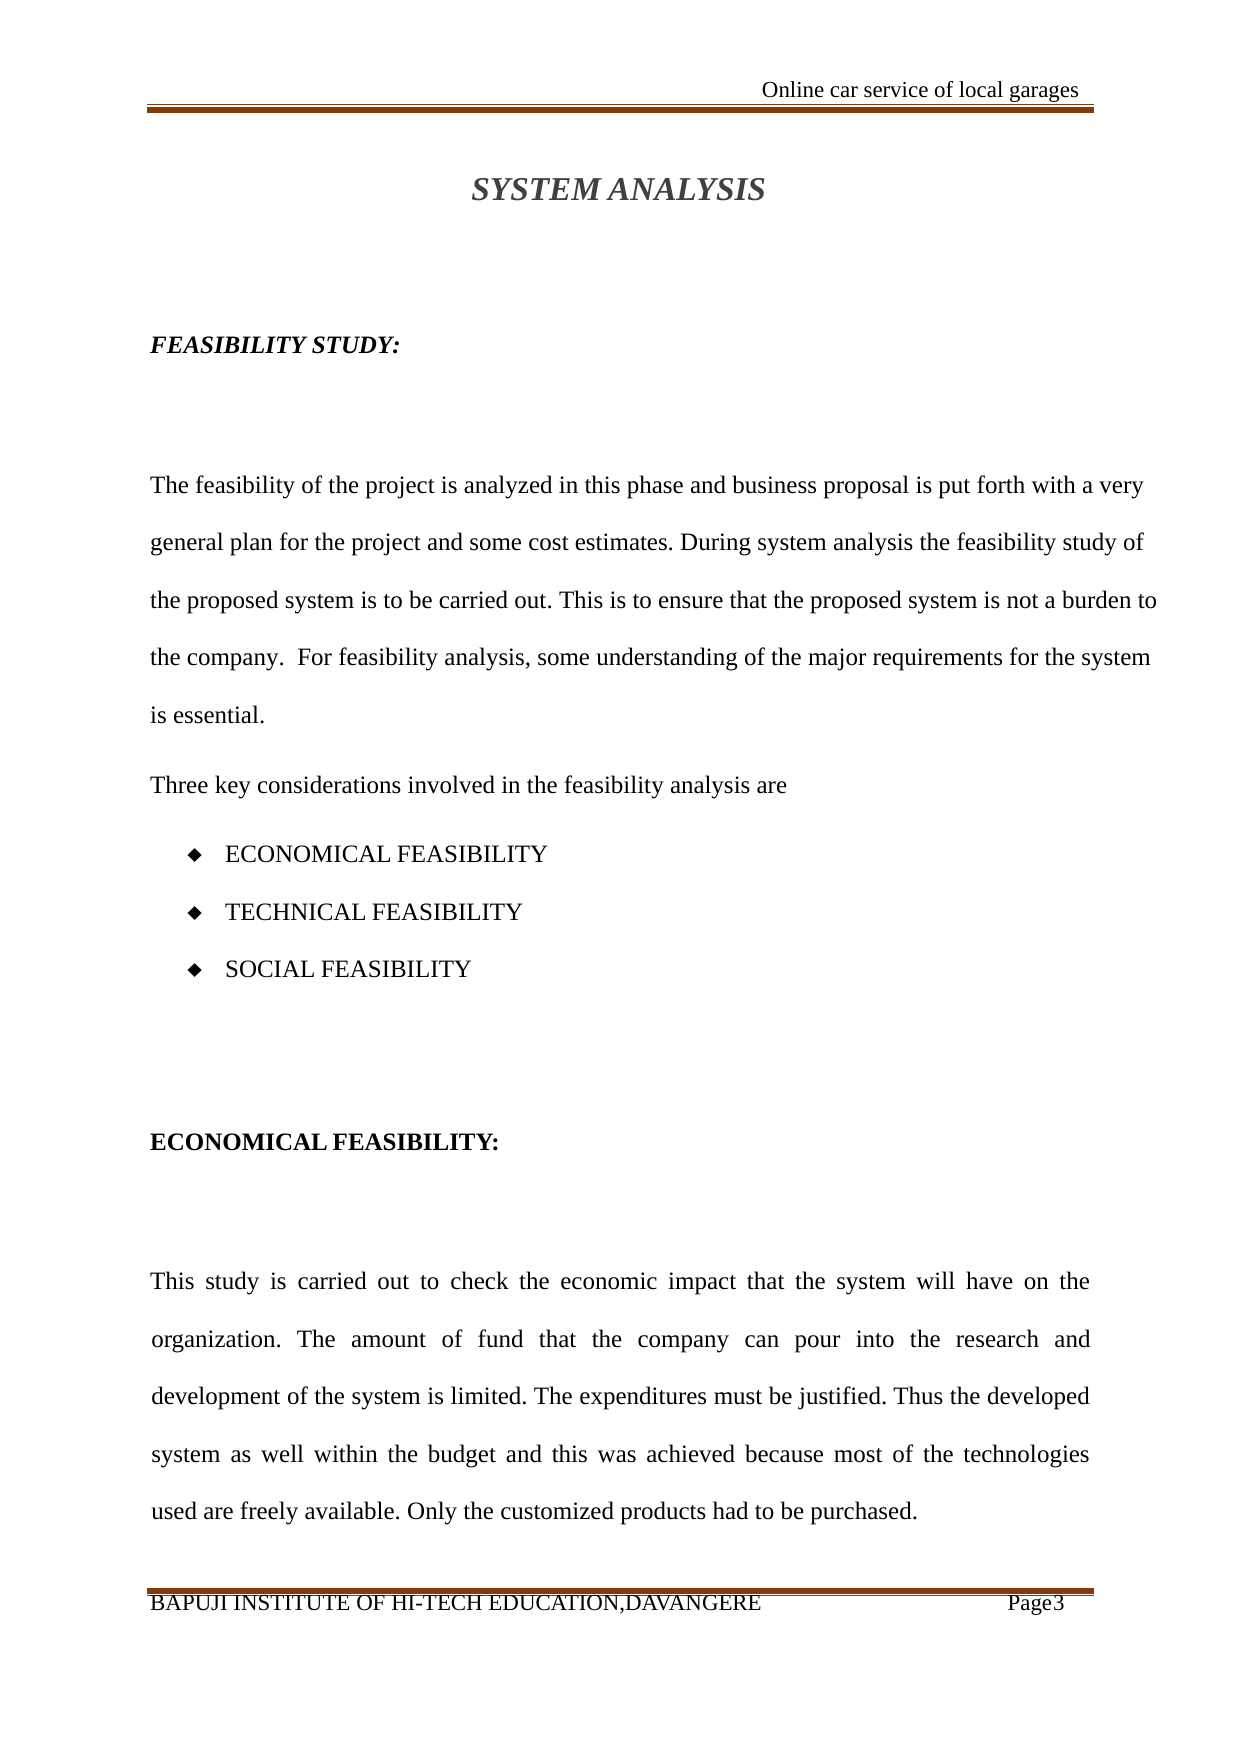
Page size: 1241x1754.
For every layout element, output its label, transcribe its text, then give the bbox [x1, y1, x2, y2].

text The feasibility of the project is analyzed in this phase and business proposal is put forth with a very general plan for the project and some cost estimates. During system analysis the feasibility study of the proposed system is to be carried out. This is to ensure that the proposed system is not a burden to the company. For feasibility analysis, some understanding of the major requirements for the system is essential. [150, 470, 1172, 729]
list TECHNICAL FEASIBILITY [187, 897, 1172, 926]
text FEASIBILITY STUDY: [150, 330, 1172, 359]
list ECONOMICAL FEASIBILITY [187, 839, 1172, 868]
text Three key considerations involved in the feasibility analysis are [150, 770, 1091, 799]
list SOCIAL FEASIBILITY [187, 954, 1172, 983]
text SYSTEM ANALYSIS [150, 169, 1091, 208]
text This study is carried out to check the economic impact that the system will have on the organization. The amount of fund that the company can pour into the research and development of the system is limited. The expenditures must be justified. Thus the developed system as well within the budget and this was achieved because most of the technologies used are freely available. Only the customized products had to be purchased. [150, 1266, 1091, 1525]
text ECONOMICAL FEASIBILITY: [150, 1127, 1091, 1156]
